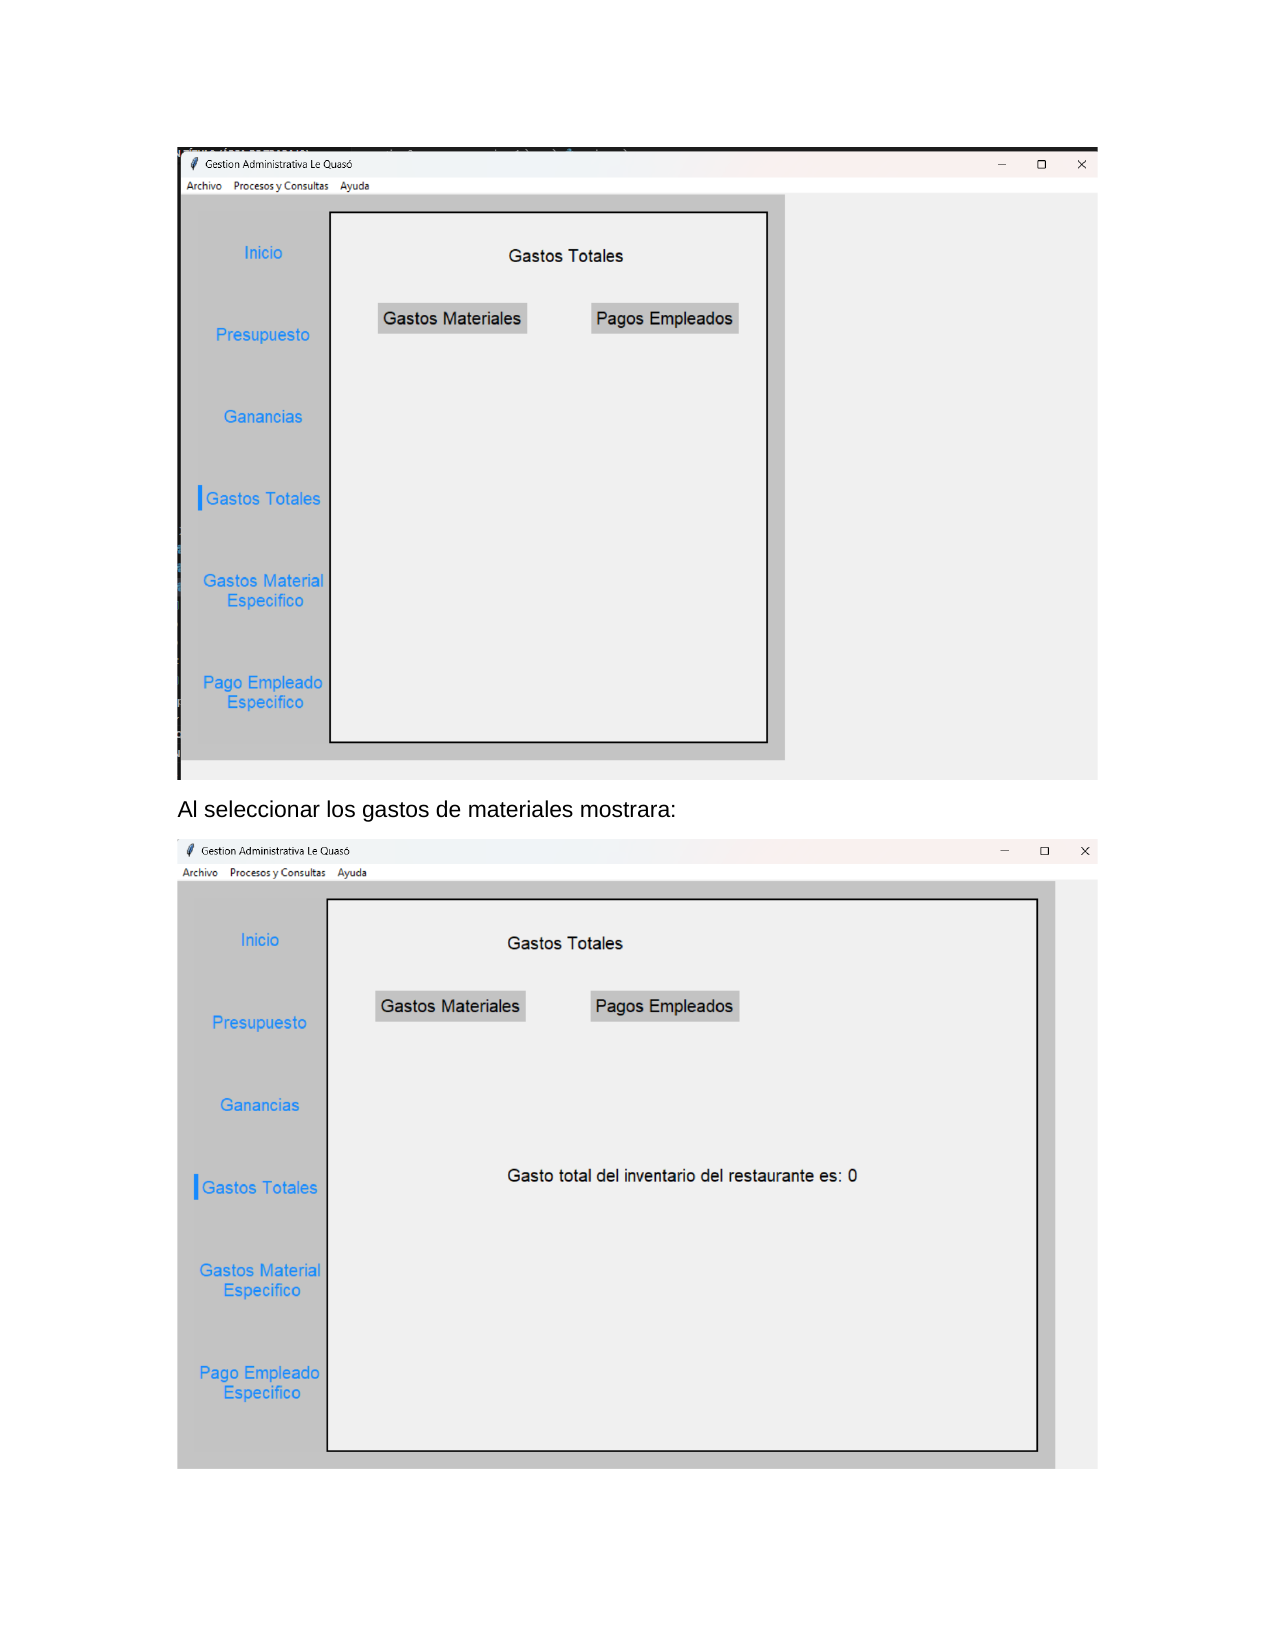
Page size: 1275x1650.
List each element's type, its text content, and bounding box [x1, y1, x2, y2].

picture [177, 839, 1098, 1469]
text Al seleccionar los gastos de materiales mostrara: [177, 796, 1098, 822]
picture [177, 147, 1098, 780]
